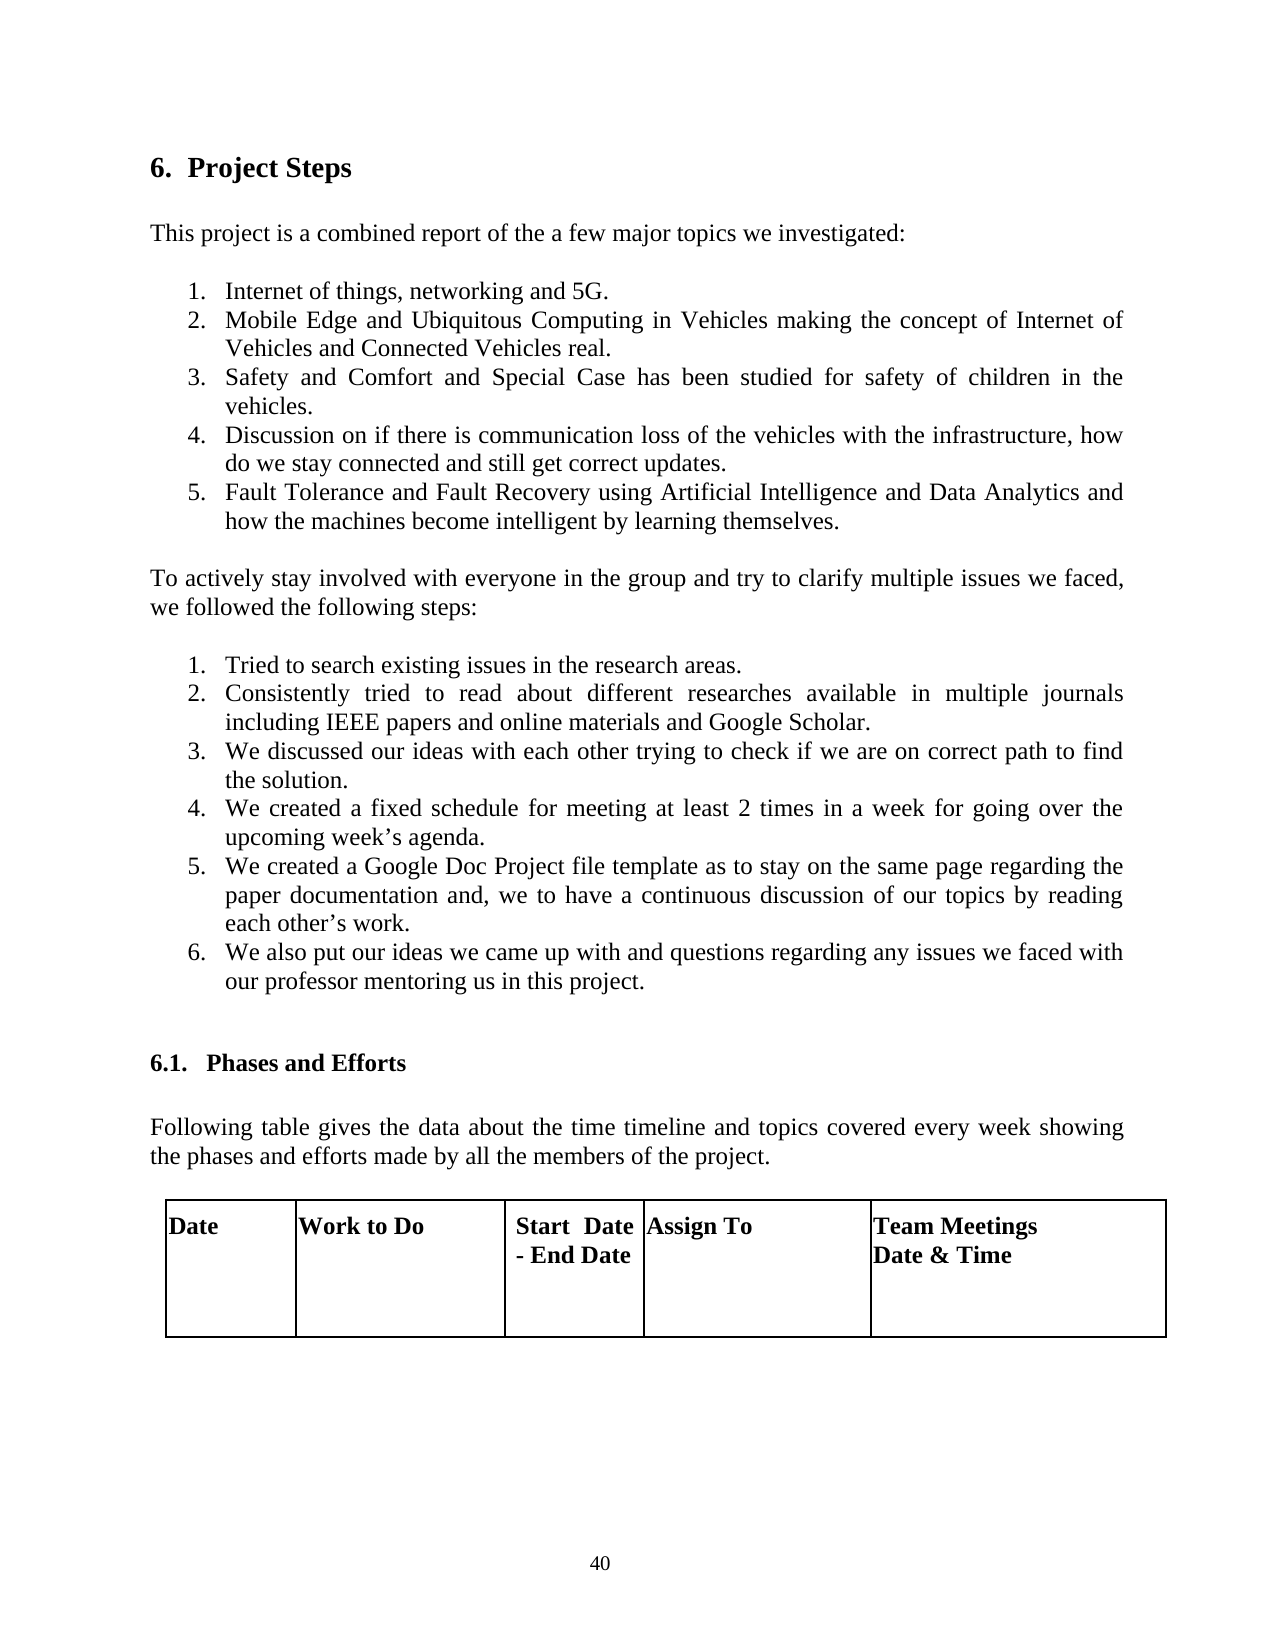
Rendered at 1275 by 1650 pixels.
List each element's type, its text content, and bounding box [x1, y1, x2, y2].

table_header Team Meetings Date & Time [872, 1201, 1165, 1336]
list We also put our ideas we came up with and questions regarding any issues we faced with our professor mentoring us in this project. [187, 937, 1125, 995]
table_header Work to Do [297, 1201, 504, 1336]
text This project is a combined report of the a few major topics we investigated: [150, 218, 1125, 247]
table_header Assign To [645, 1201, 870, 1336]
list We created a fixed schedule for meeting at least 2 times in a week for going over the upcoming week’s agenda. [187, 793, 1125, 851]
list We created a Google Doc Project file template as to stay on the same page regarding the paper documentation and, we to have a continuous discussion of our topics by reading each other’s work. [187, 851, 1125, 937]
list We discussed our ideas with each other trying to check if we are on correct path to find the solution. [187, 736, 1125, 793]
list Mobile Edge and Ubiquitous Computing in Vehicles making the concept of Internet of Vehicles and Connected Vehicles real. [187, 305, 1125, 362]
text To actively stay involved with everyone in the group and try to clarify multiple issues we faced, we followed the following steps: [150, 563, 1125, 621]
subtitle Phases and Efforts [150, 1048, 1125, 1077]
text Following table gives the data about the time timeline and topics covered every week showing the phases and efforts made by all the members of the project. [150, 1112, 1125, 1170]
table_header Date [167, 1201, 295, 1336]
list Fault Tolerance and Fault Recovery using Artificial Intelligence and Data Analytics and how the machines become intelligent by learning themselves. [187, 477, 1125, 535]
list Internet of things, networking and 5G. [187, 276, 1125, 305]
list Safety and Comfort and Special Case has been studied for safety of children in the vehicles. [187, 362, 1125, 420]
subtitle Project Steps [150, 150, 1125, 183]
table_header Start Date - End Date [506, 1201, 643, 1336]
list Discussion on if there is communication loss of the vehicles with the infrastructure, how do we stay connected and still get correct updates. [187, 420, 1125, 477]
list Consistently tried to read about different researches available in multiple journals including IEEE papers and online materials and Google Scholar. [187, 678, 1125, 736]
list Tried to search existing issues in the research areas. [187, 650, 1125, 678]
